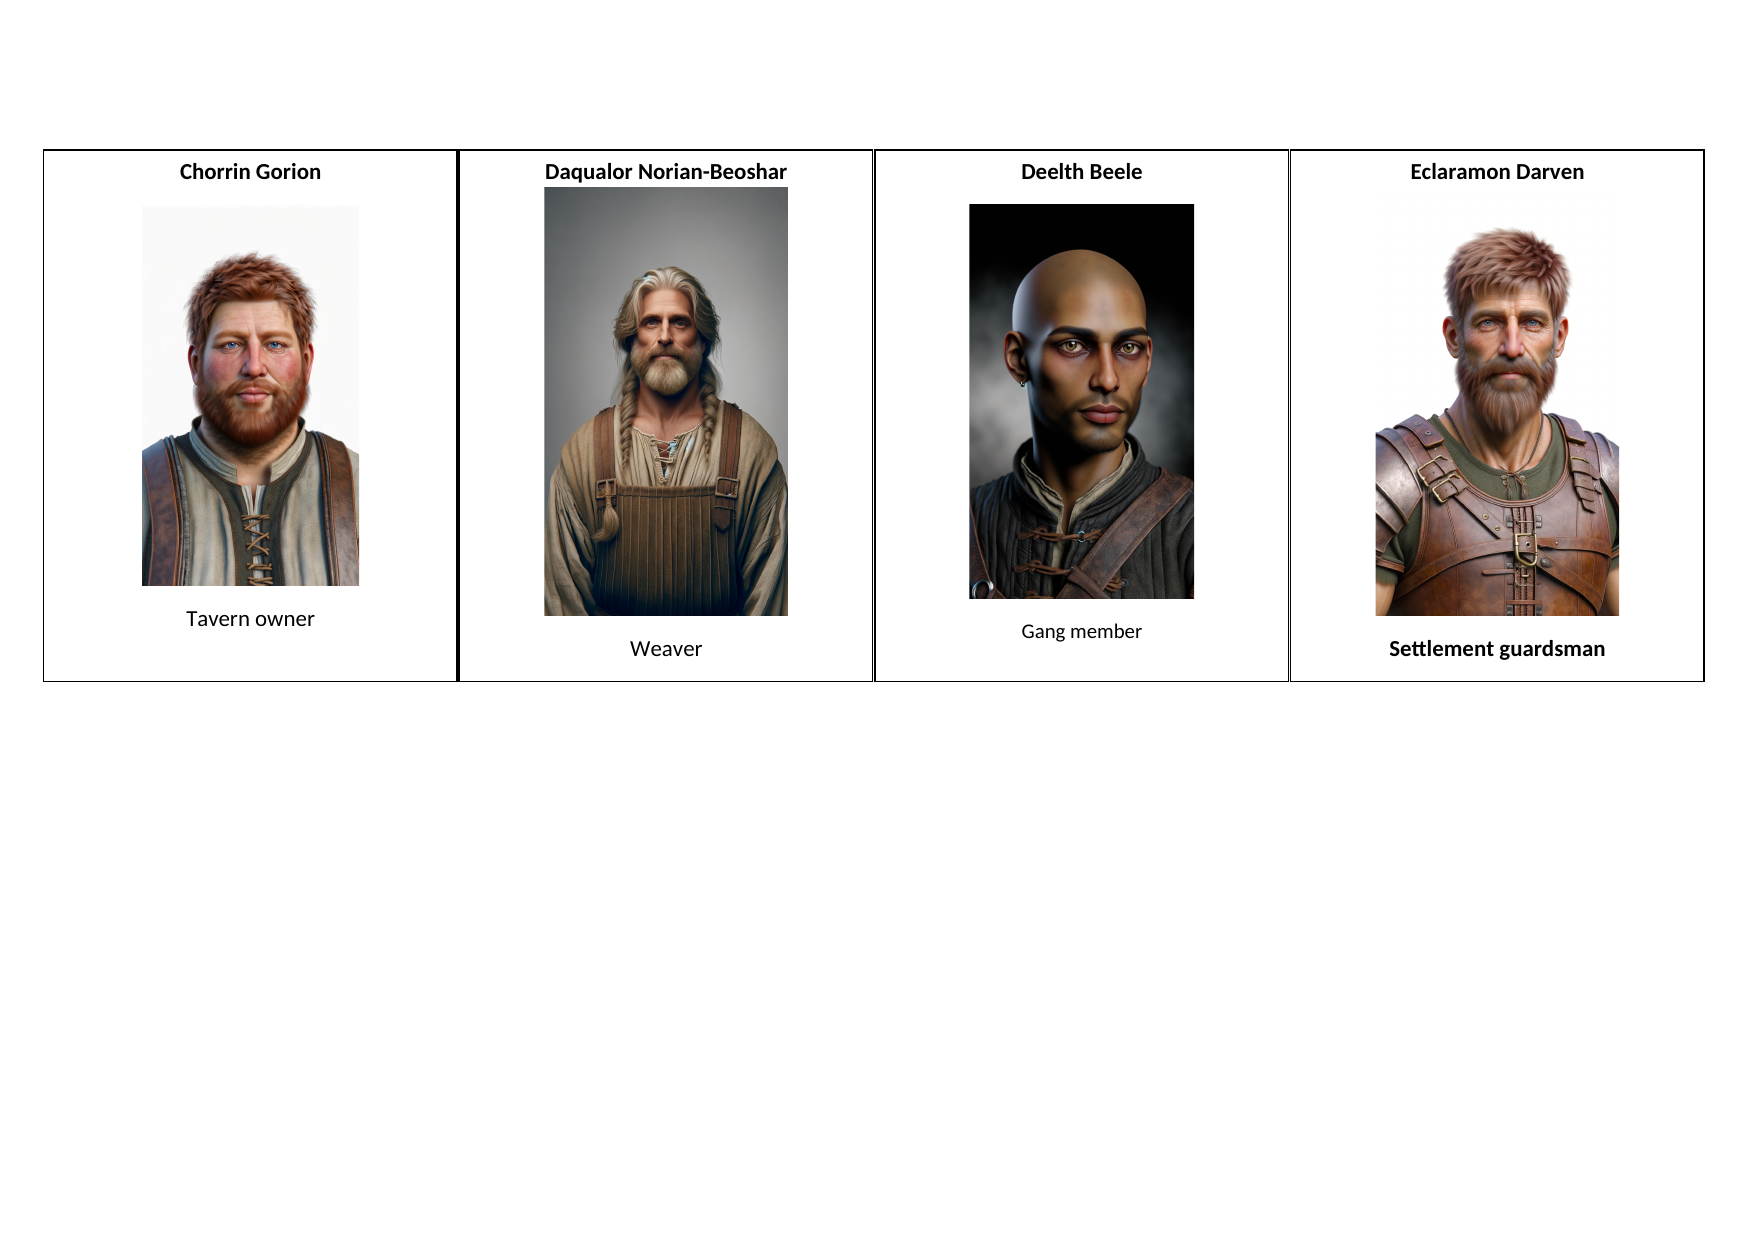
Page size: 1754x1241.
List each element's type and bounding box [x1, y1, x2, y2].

picture [142, 204, 360, 586]
picture [544, 187, 788, 616]
picture [969, 204, 1195, 599]
picture [1375, 187, 1620, 616]
